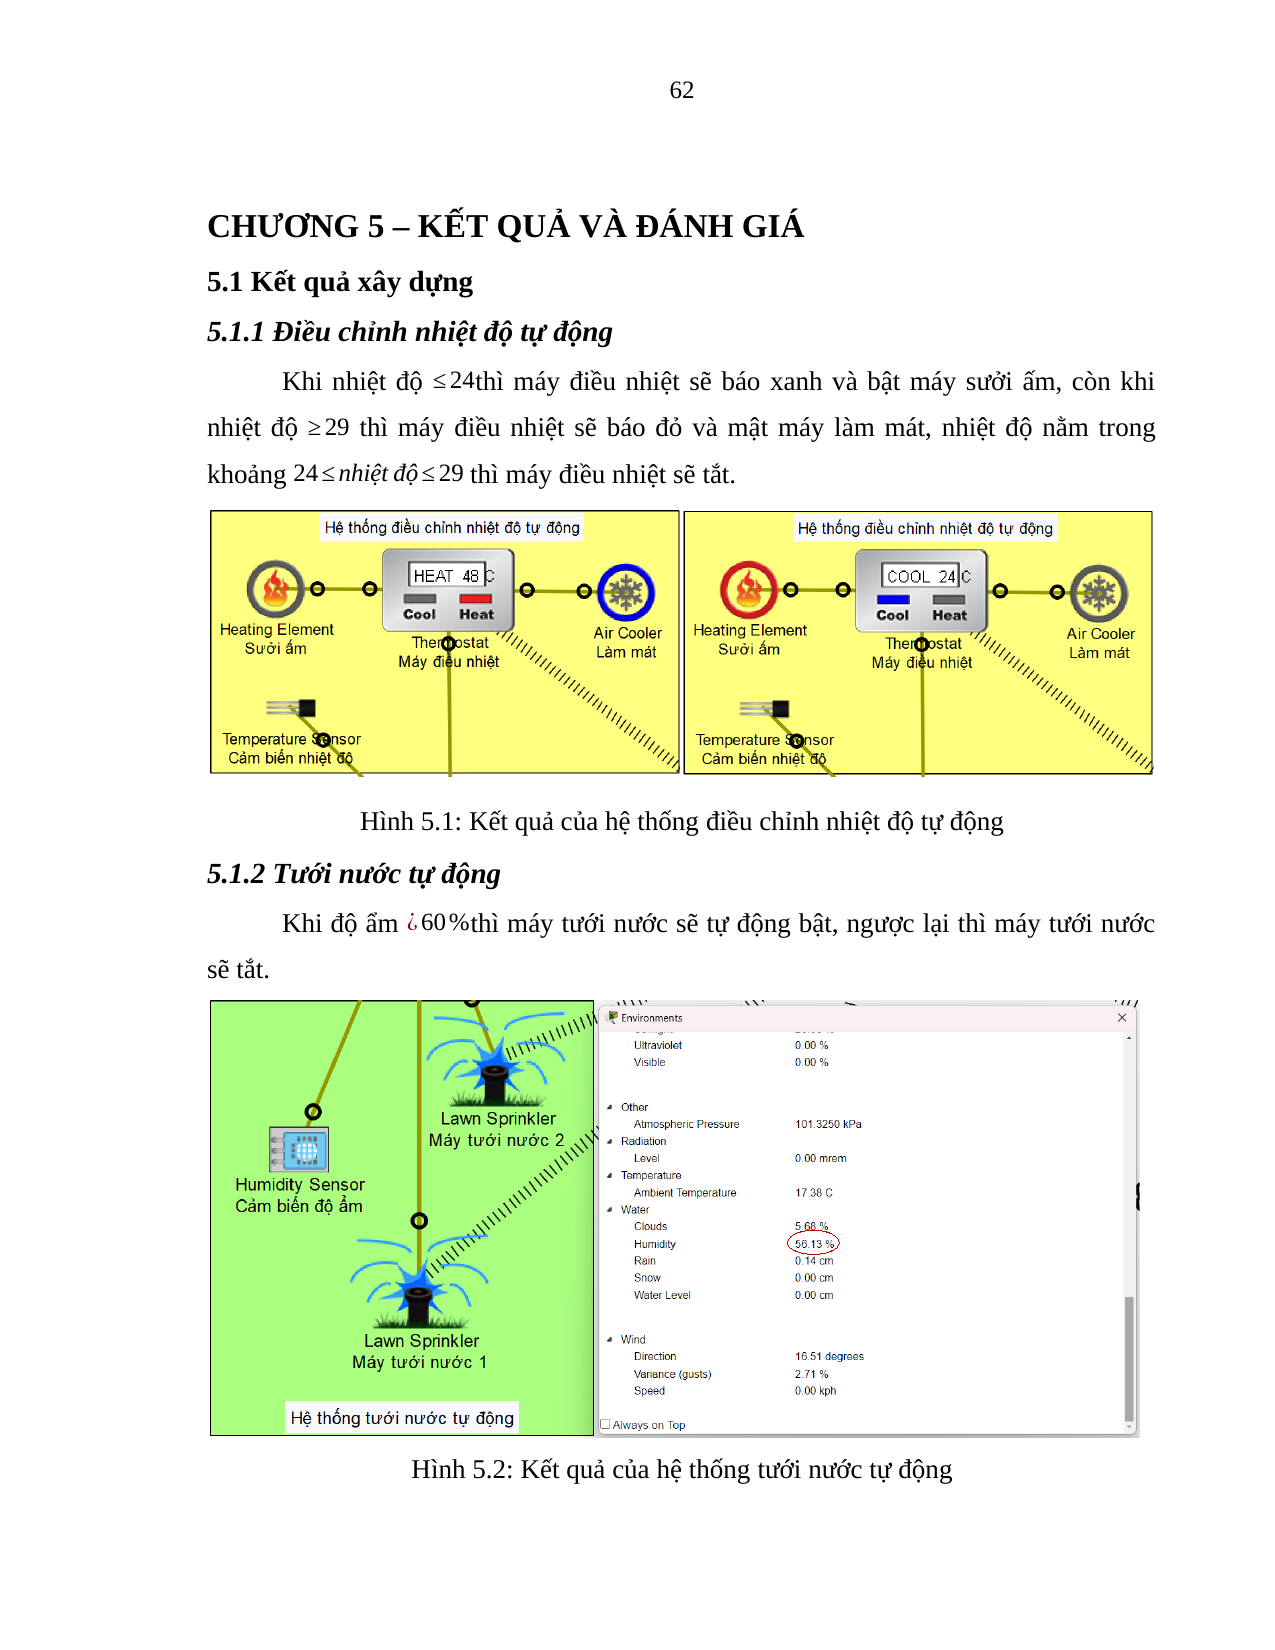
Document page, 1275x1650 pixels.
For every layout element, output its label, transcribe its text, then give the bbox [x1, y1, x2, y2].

text Hình 5.2: Kết quả của hệ thống tưới nước tự động [207, 1453, 1157, 1484]
text 5.1.1 Điều chỉnh nhiệt độ tự động [207, 314, 1157, 348]
text 5.1.2 Tưới nước tự động [207, 857, 1157, 890]
text 5.1 Kết quả xây dựng [207, 264, 1157, 298]
picture [207, 507, 1154, 777]
text Khi nhiệt độ thì máy điều nhiệt sẽ báo xanh và bật máy sưởi ấm, còn khi nhiệt độ thì máy điều nhiệt sẽ báo đỏ và mật máy làm mát, nhiệt độ nằm trong khoảng thì máy điều nhiệt sẽ tắt. [207, 365, 1157, 489]
text CHƯƠNG 5 – KẾT QUẢ VÀ ĐÁNH GIÁ [207, 207, 1157, 245]
text Khi độ ẩm thì máy tưới nước sẽ tự động bật, ngược lại thì máy tưới nước sẽ tắt. [207, 907, 1157, 985]
picture [206, 1000, 1140, 1438]
